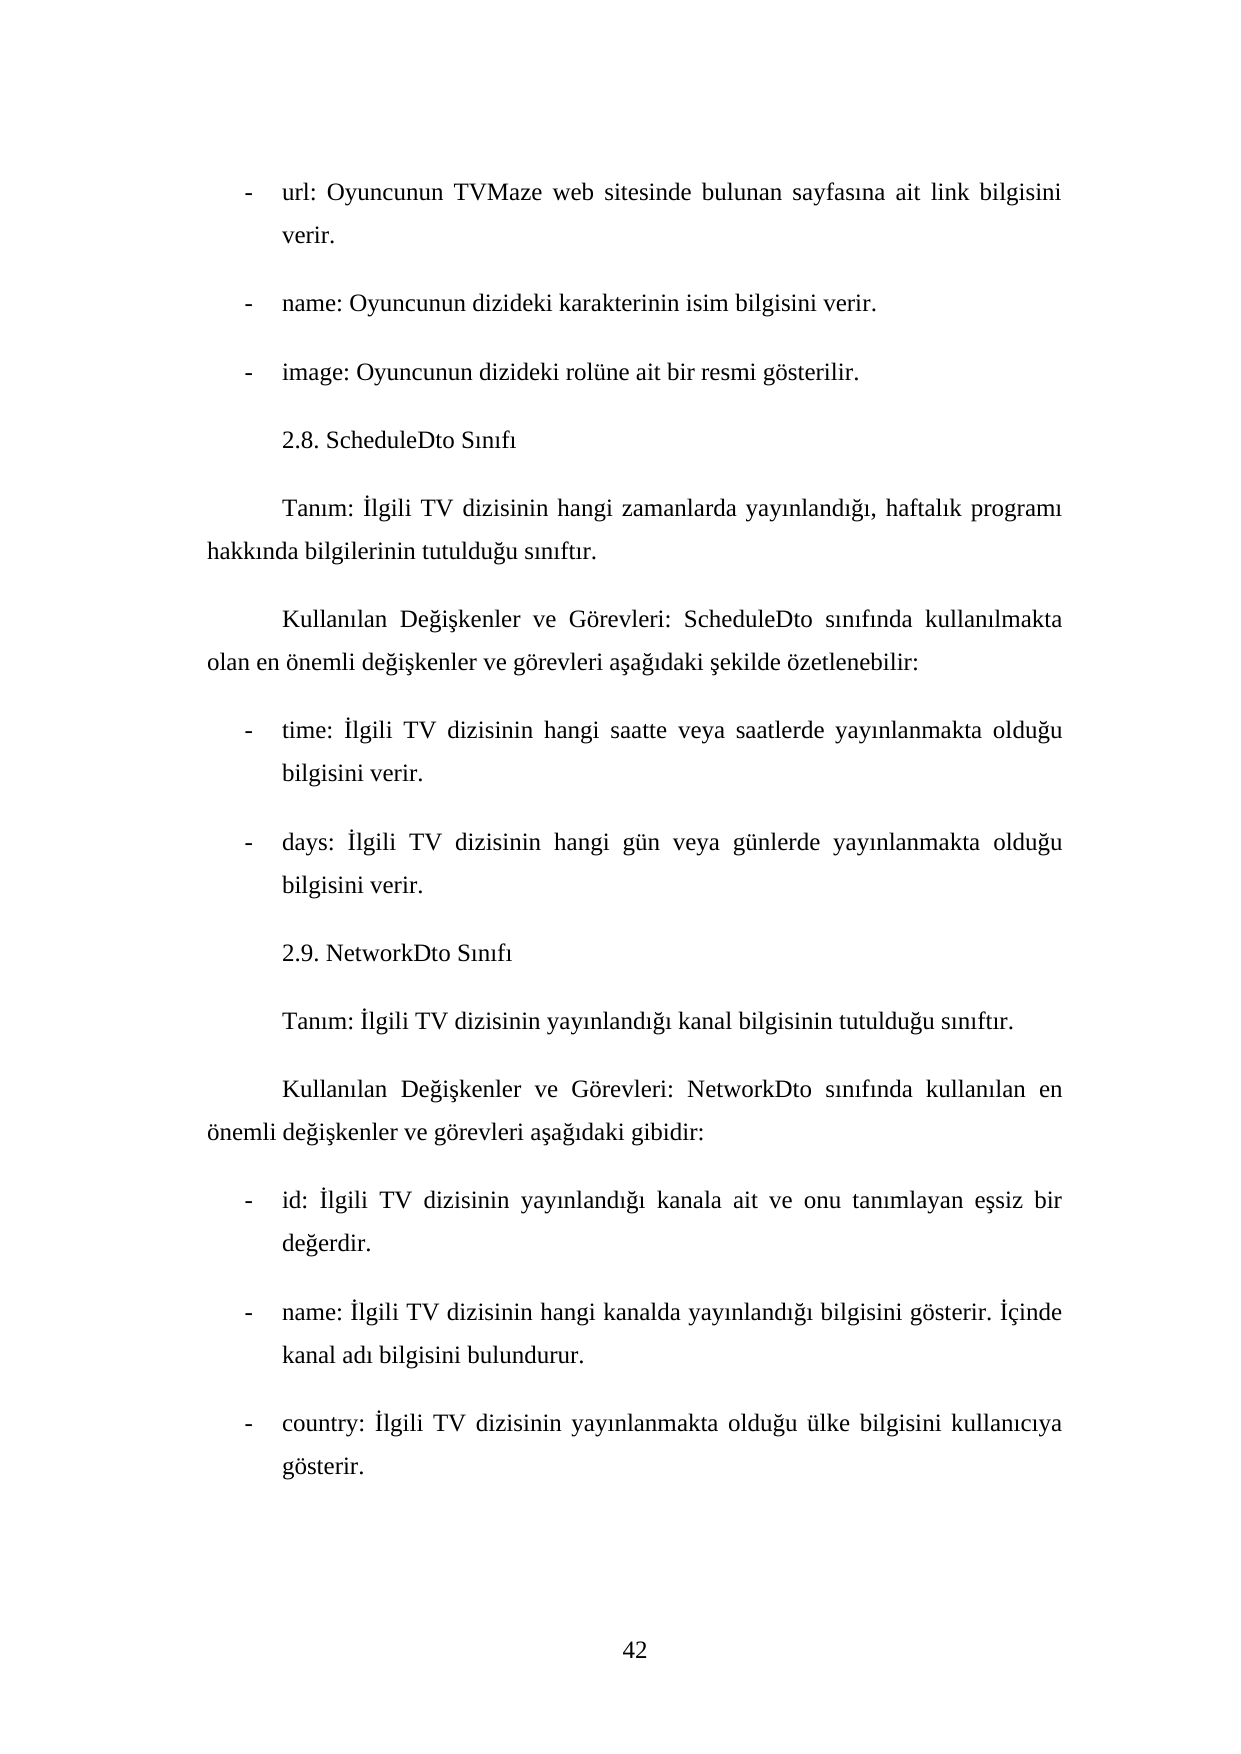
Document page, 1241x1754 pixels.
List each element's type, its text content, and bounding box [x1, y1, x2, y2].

text Kullanılan Değişkenler ve Görevleri: NetworkDto sınıfında kullanılan en önemli değişkenler ve görevleri aşağıdaki gibidir: [207, 1074, 1063, 1146]
list country: İlgili TV dizisinin yayınlanmakta olduğu ülke bilgisini kullanıcıya gösterir. [244, 1408, 1063, 1480]
list url: Oyuncunun TVMaze web sitesinde bulunan sayfasına ait link bilgisini verir. [244, 177, 1063, 249]
list time: İlgili TV dizisinin hangi saatte veya saatlerde yayınlanmakta olduğu bilgisini verir. [244, 715, 1063, 787]
list name: İlgili TV dizisinin hangi kanalda yayınlandığı bilgisini gösterir. İçinde kanal adı bilgisini bulundurur. [244, 1297, 1063, 1368]
text 2.9. NetworkDto Sınıfı [207, 938, 1063, 967]
list days: İlgili TV dizisinin hangi gün veya günlerde yayınlanmakta olduğu bilgisini verir. [244, 827, 1063, 898]
list name: Oyuncunun dizideki karakterinin isim bilgisini verir. [244, 288, 1063, 317]
text Tanım: İlgili TV dizisinin yayınlandığı kanal bilgisinin tutulduğu sınıftır. [207, 1006, 1063, 1035]
text Tanım: İlgili TV dizisinin hangi zamanlarda yayınlandığı, haftalık programı hakkında bilgilerinin tutulduğu sınıftır. [207, 493, 1063, 565]
list image: Oyuncunun dizideki rolüne ait bir resmi gösterilir. [244, 357, 1063, 385]
text Kullanılan Değişkenler ve Görevleri: ScheduleDto sınıfında kullanılmakta olan en önemli değişkenler ve görevleri aşağıdaki şekilde özetlenebilir: [207, 604, 1063, 676]
list id: İlgili TV dizisinin yayınlandığı kanala ait ve onu tanımlayan eşsiz bir değerdir. [244, 1185, 1063, 1257]
text 2.8. ScheduleDto Sınıfı [207, 425, 1063, 453]
